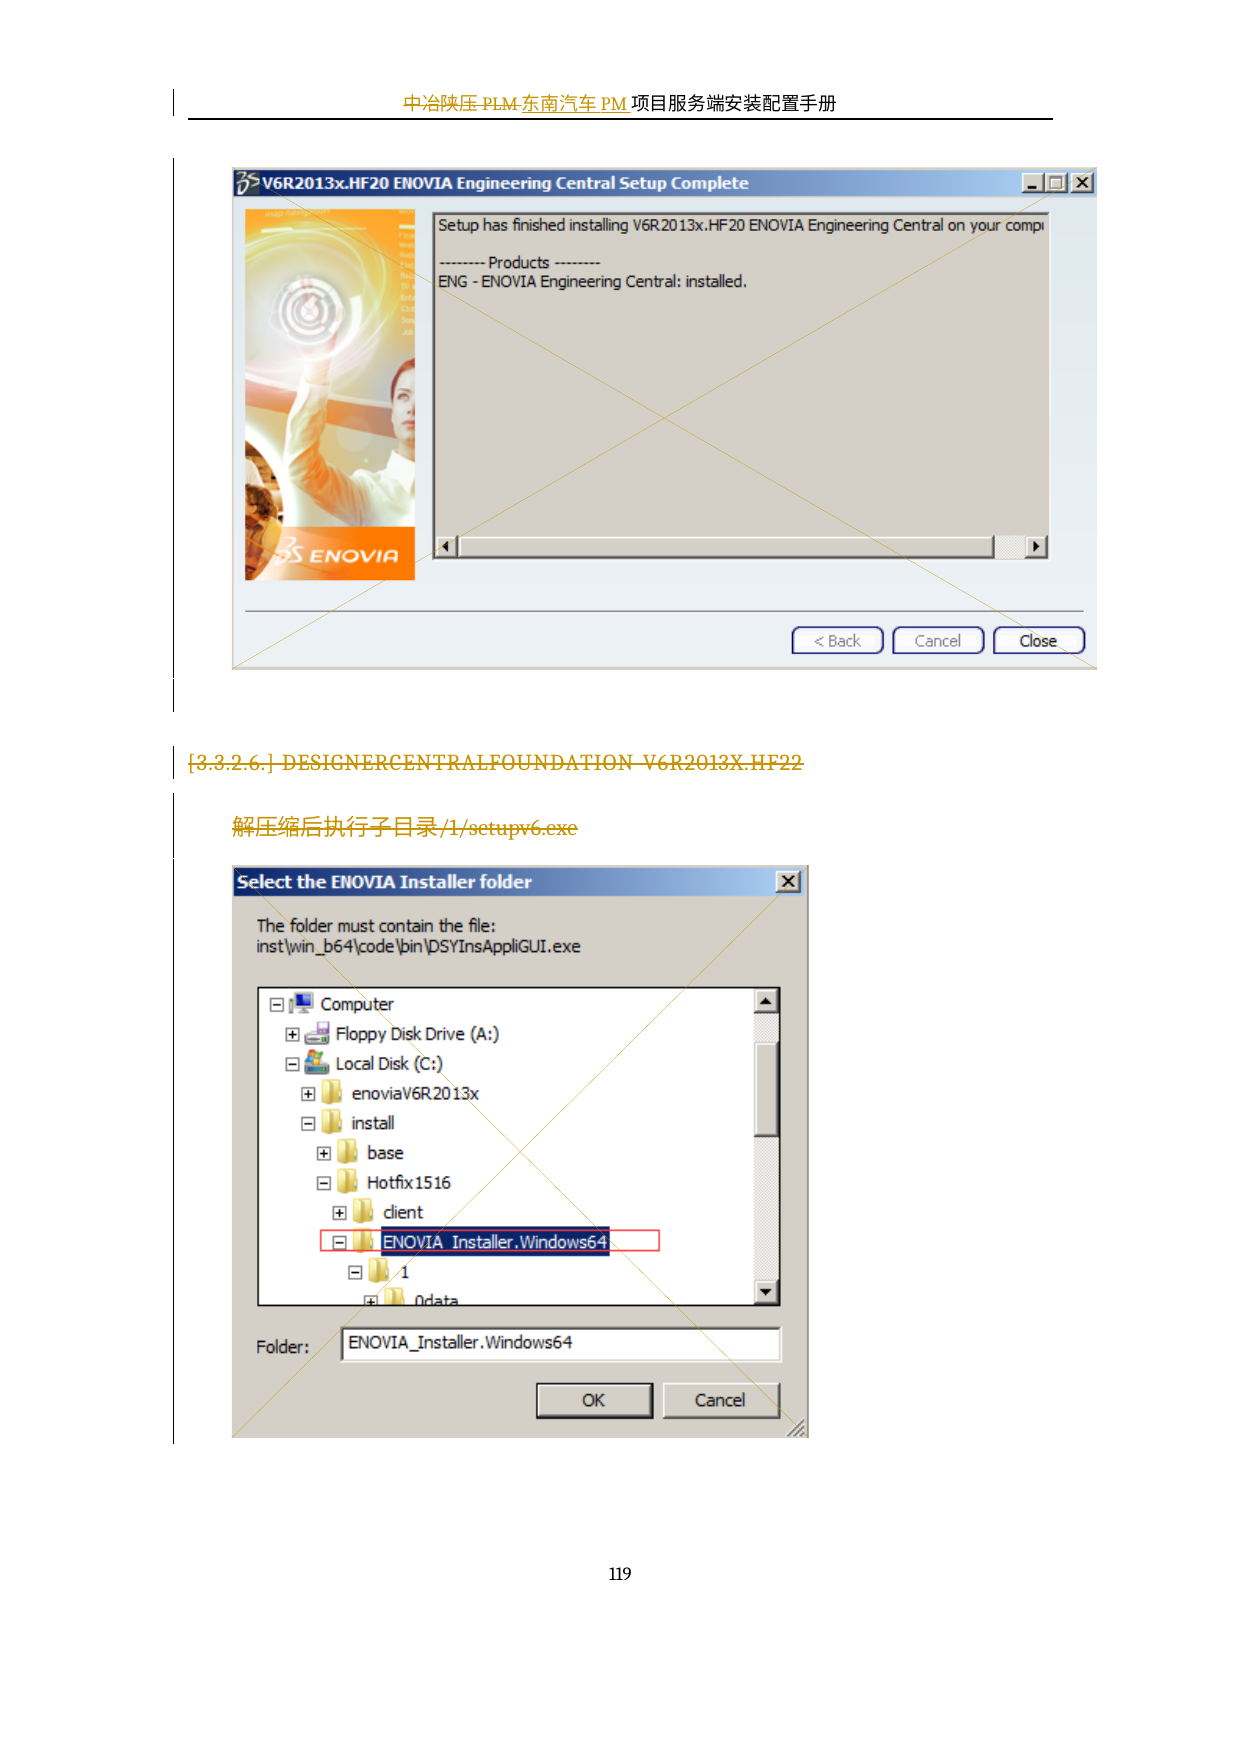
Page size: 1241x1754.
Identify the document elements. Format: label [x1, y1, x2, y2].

picture [522, 867, 809, 1436]
picture [233, 865, 808, 1150]
picture [231, 867, 519, 1437]
picture [667, 168, 1097, 668]
picture [234, 167, 1095, 417]
picture [233, 1153, 807, 1438]
picture [231, 168, 662, 668]
picture [233, 419, 1096, 670]
